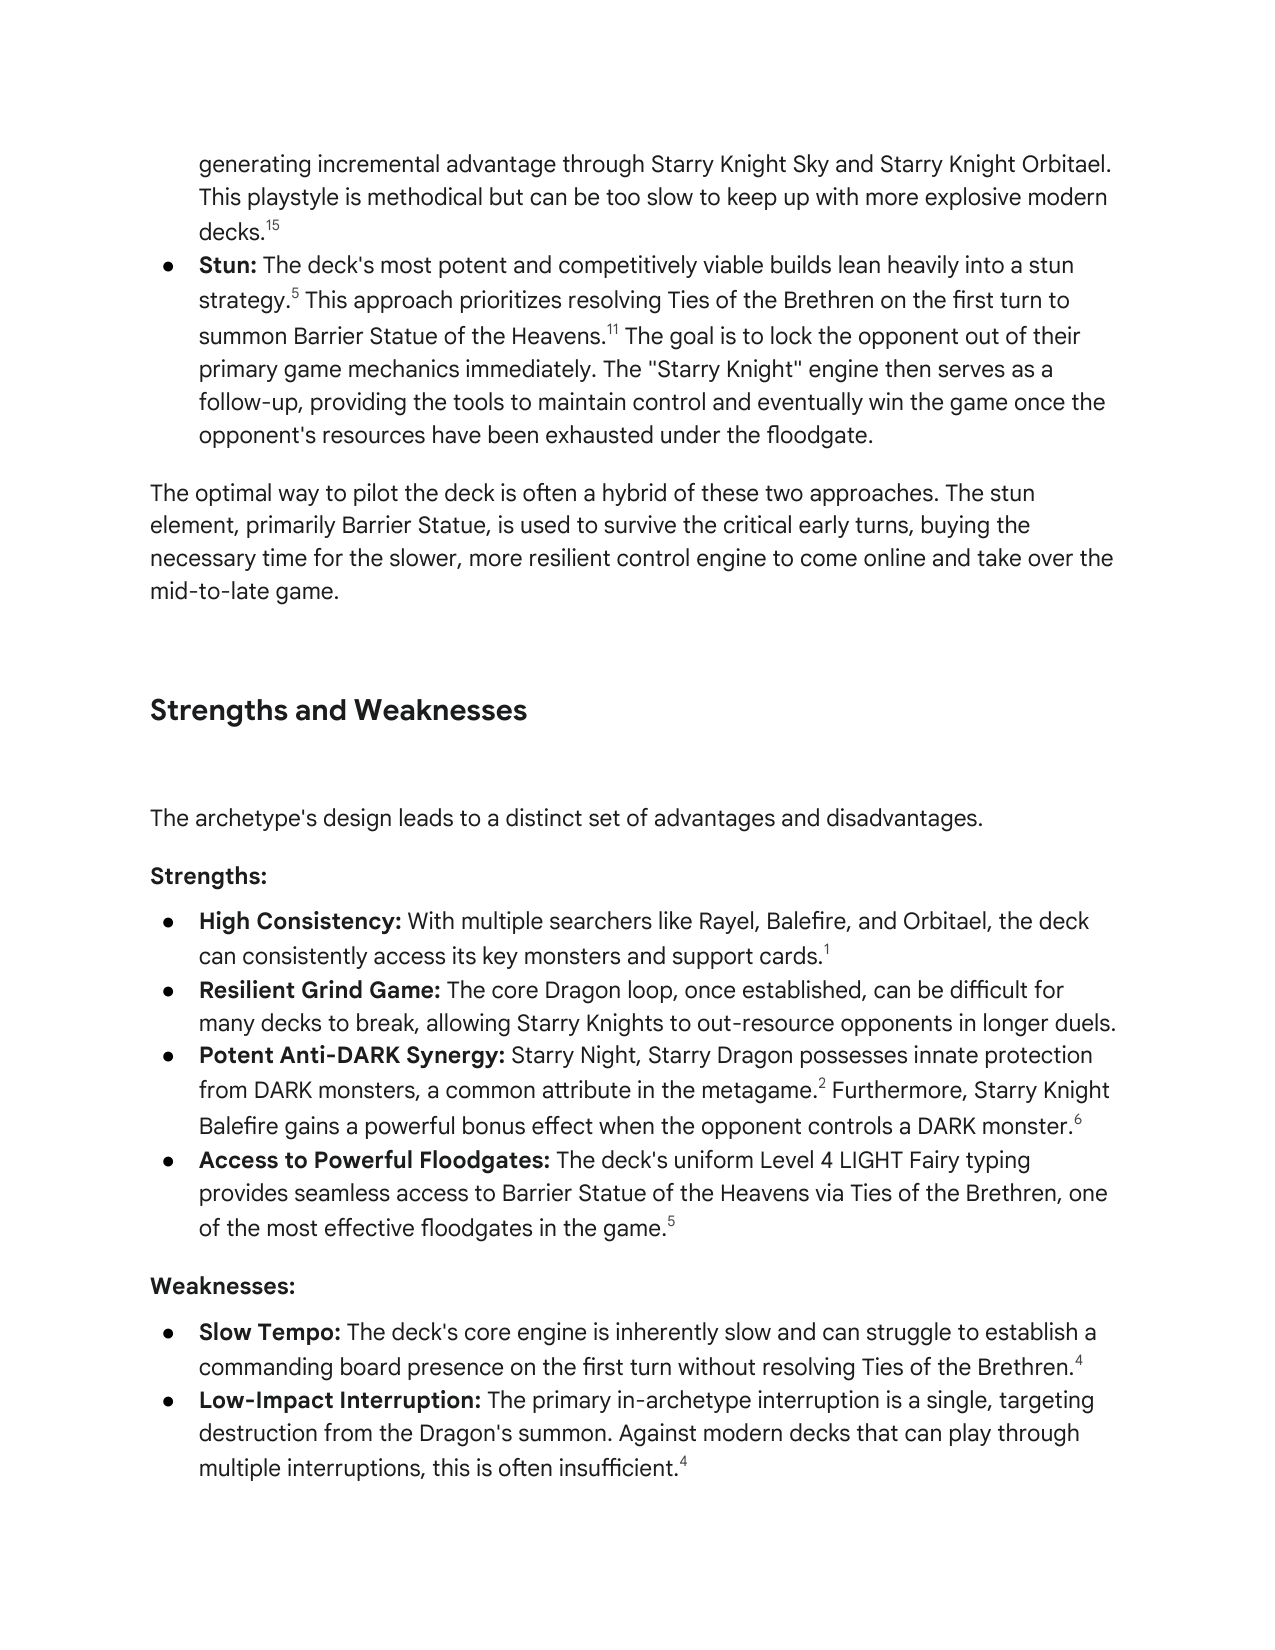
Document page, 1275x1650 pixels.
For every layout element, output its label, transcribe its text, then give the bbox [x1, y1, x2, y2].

list Slow Tempo: The deck's core engine is inherently slow and can struggle to establish a commanding board presence on the first turn without resolving Ties of the Brethren.4 [161, 1318, 1125, 1382]
list High Consistency: With multiple searchers like Rayel, Balefire, and Orbitael, the deck can consistently access its key monsters and support cards.1 [161, 907, 1125, 972]
text The optimal way to pilot the deck is often a hybrid of these two approaches. The stun element, primarily Barrier Statue, is used to survive the critical early turns, buying the necessary time for the slower, more resilient control engine to come online and take over the mid-to-late game. [150, 479, 1125, 606]
list Stun: The deck's most potent and competitively viable builds lean heavily into a stun strategy.5 This approach prioritizes resolving Ties of the Brethren on the first turn to summon Barrier Statue of the Heavens.11 The goal is to lock the opponent out of their primary game mechanics immediately. The "Starry Knight" engine then serves as a follow-up, providing the tools to maintain control and eventually win the game once the opponent's resources have been exhausted under the floodgate. [161, 252, 1125, 450]
text Strengths: [150, 862, 1125, 891]
text Weaknesses: [150, 1273, 1125, 1301]
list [161, 150, 1125, 247]
subtitle Strengths and Weaknesses [150, 692, 1125, 729]
list Potent Anti-DARK Synergy: Starry Night, Starry Dragon possesses innate protection from DARK monsters, a common attribute in the metagame.2 Furthermore, Starry Knight Balefire gains a powerful bonus effect when the opponent controls a DARK monster.6 [161, 1041, 1125, 1142]
list Access to Powerful Floodgates: The deck's uniform Level 4 LIGHT Fairy typing provides seamless access to Barrier Statue of the Heavens via Ties of the Brethren, one of the most effective floodgates in the game.5 [161, 1146, 1125, 1243]
list Resilient Grind Game: The core Dragon loop, once established, can be difficult for many decks to break, allowing Starry Knights to out-resource opponents in longer duels. [161, 976, 1125, 1037]
list Low-Impact Interruption: The primary in-archetype interruption is a single, targeting destruction from the Dragon's summon. Against modern decks that can play through multiple interruptions, this is often insufficient.4 [161, 1387, 1125, 1484]
text The archetype's design leads to a distinct set of advantages and disadvantages. [150, 804, 1125, 833]
